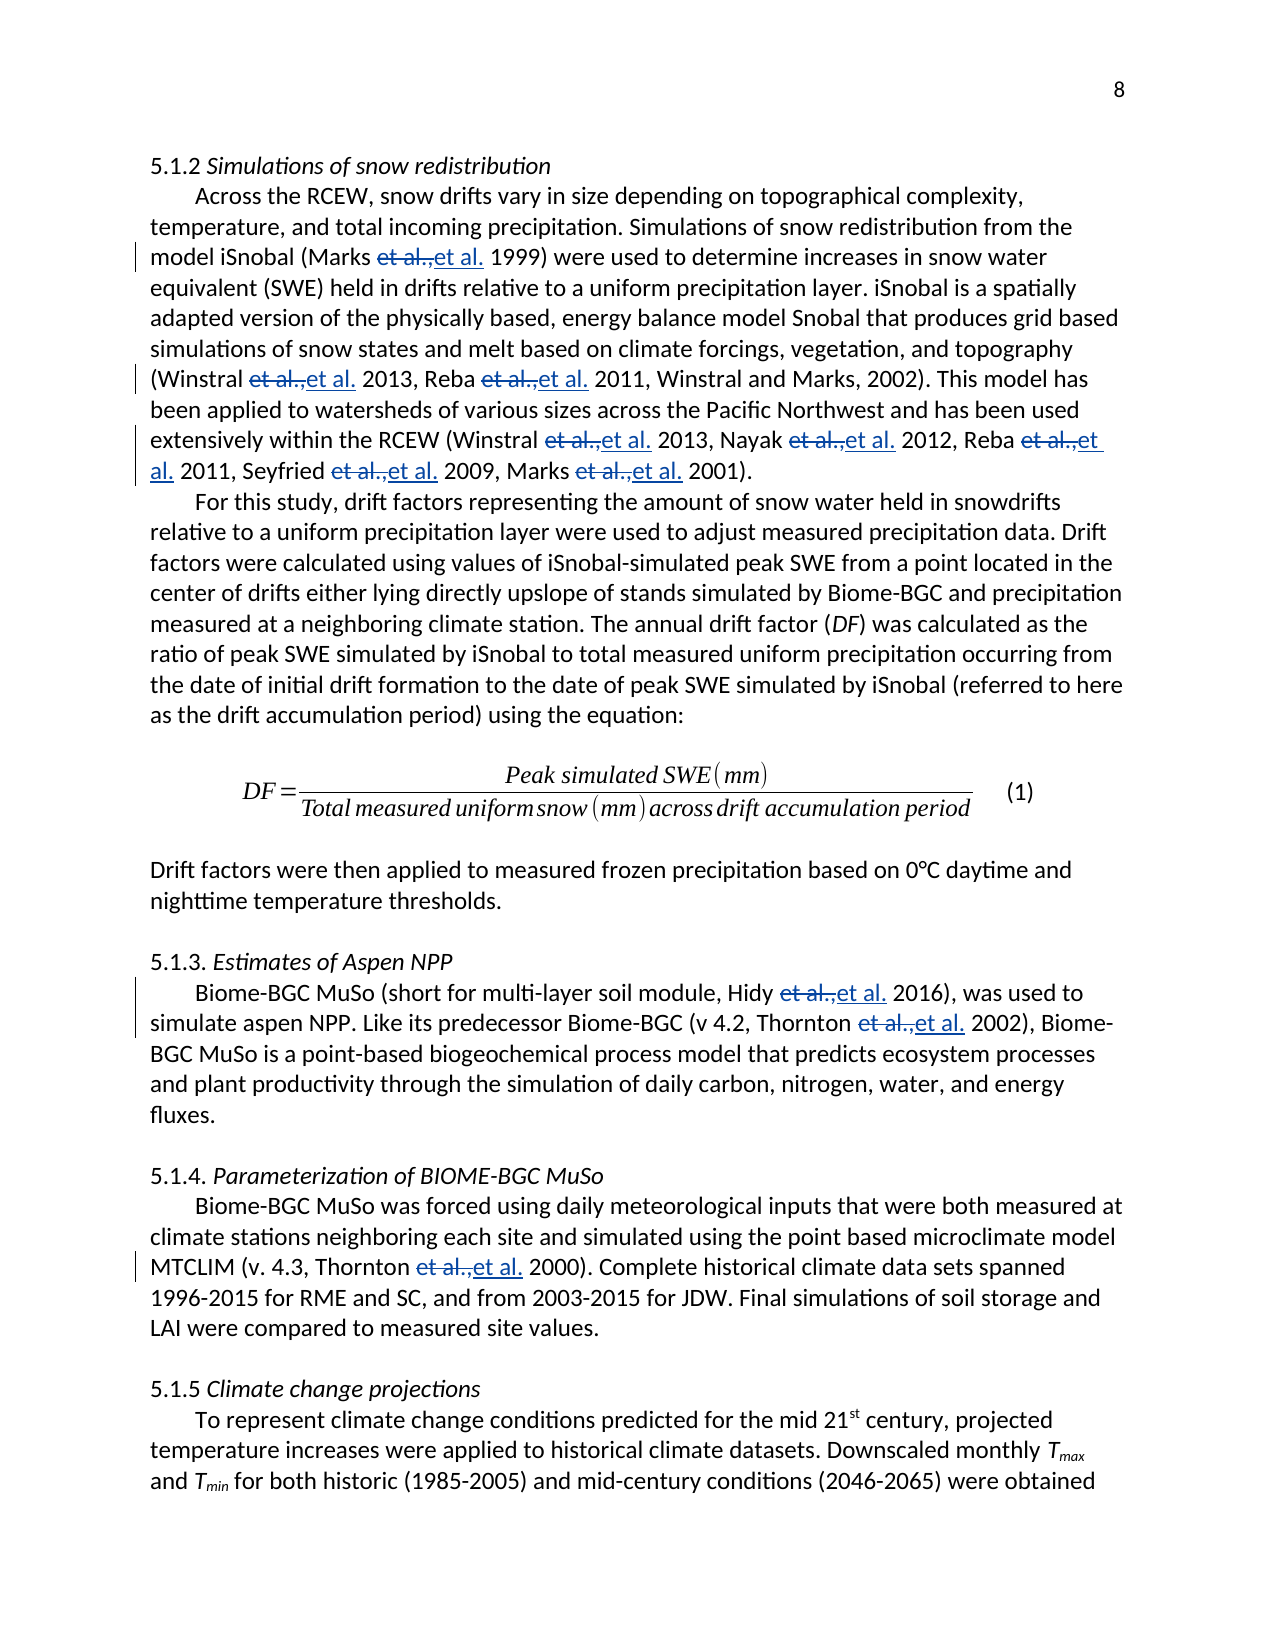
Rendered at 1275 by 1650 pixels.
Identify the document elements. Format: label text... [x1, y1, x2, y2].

text 5.1.4. Parameterization of BIOME-BGC MuSo [150, 1160, 1125, 1190]
text (1) [150, 760, 1125, 824]
text 5.1.3. Estimates of Aspen NPP [150, 946, 1125, 977]
text Across the RCEW, snow drifts vary in size depending on topographical complexity, temperature, and total incoming precipitation. Simulations of snow redistribution from the model iSnobal (Marks 1999) were used to determine increases in snow water equivalent (SWE) held in drifts relative to a uniform precipitation layer. iSnobal is a spatially adapted version of the physically based, energy balance model Snobal that produces grid based simulations of snow states and melt based on climate forcings, vegetation, and topography (Winstral 2013, Reba 2011, Winstral and Marks, 2002). This model has been applied to watersheds of various sizes across the Pacific Northwest and has been used extensively within the RCEW (Winstral 2013, Nayak 2012, Reba 2011, Seyfried 2009, Marks 2001). [150, 181, 1125, 486]
text Drift factors were then applied to measured frozen precipitation based on 0°C daytime and nighttime temperature thresholds. [150, 854, 1125, 916]
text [150, 1404, 1125, 1496]
text For this study, drift factors representing the amount of snow water held in snowdrifts relative to a uniform precipitation layer were used to adjust measured precipitation data. Drift factors were calculated using values of iSnobal-simulated peak SWE from a point located in the center of drifts either lying directly upslope of stands simulated by Biome-BGC and precipitation measured at a neighboring climate station. The annual drift factor (DF) was calculated as the ratio of peak SWE simulated by iSnobal to total measured uniform precipitation occurring from the date of initial drift formation to the date of peak SWE simulated by iSnobal (referred to here as the drift accumulation period) using the equation: [150, 486, 1125, 730]
text 5.1.2 Simulations of snow redistribution [150, 150, 1125, 181]
text Biome-BGC MuSo (short for multi-layer soil module, Hidy 2016), was used to simulate aspen NPP. Like its predecessor Biome-BGC (v 4.2, Thornton 2002), Biome-BGC MuSo is a point-based biogeochemical process model that predicts ecosystem processes and plant productivity through the simulation of daily carbon, nitrogen, water, and energy fluxes. [150, 977, 1125, 1129]
text 5.1.5 Climate change projections [150, 1373, 1125, 1404]
text Biome-BGC MuSo was forced using daily meteorological inputs that were both measured at climate stations neighboring each site and simulated using the point based microclimate model MTCLIM (v. 4.3, Thornton 2000). Complete historical climate data sets spanned 1996-2015 for RME and SC, and from 2003-2015 for JDW. Final simulations of soil storage and LAI were compared to measured site values. [150, 1190, 1125, 1343]
